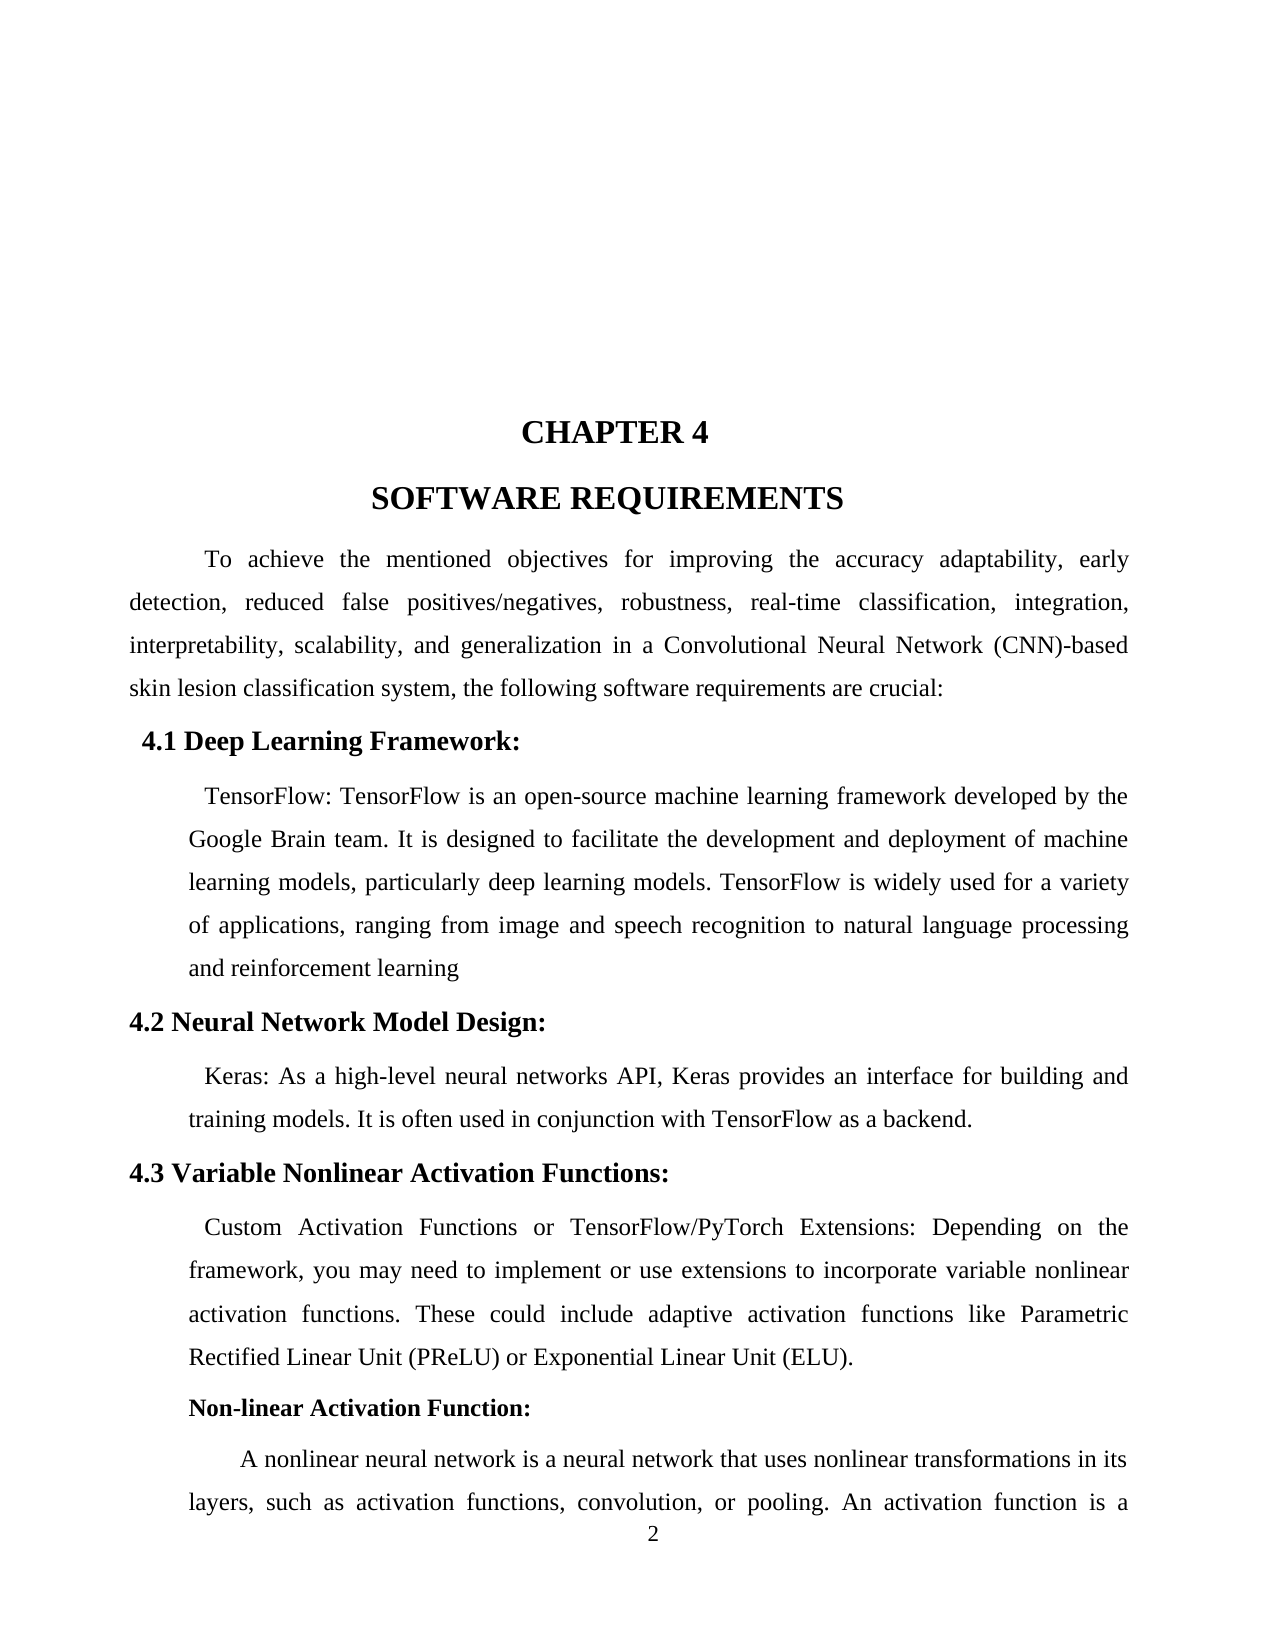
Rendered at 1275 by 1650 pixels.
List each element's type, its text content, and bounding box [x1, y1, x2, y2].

subtitle CHAPTER 4 [129, 412, 903, 451]
subtitle TensorFlow: TensorFlow is an open-source machine learning framework developed by the Google Brain team. It is designed to facilitate the development and deployment of machine learning models, particularly deep learning models. TensorFlow is widely used for a variety of applications, ranging from image and speech recognition to natural language processing and reinforcement learning [188, 781, 1130, 982]
subtitle Custom Activation Functions or TensorFlow/PyTorch Extensions: Depending on the framework, you may need to implement or use extensions to incorporate variable nonlinear activation functions. These could include adaptive activation functions like Parametric Rectified Linear Unit (PReLU) or Exponential Linear Unit (ELU). [188, 1212, 1130, 1371]
subtitle SOFTWARE REQUIREMENTS [129, 478, 903, 516]
subtitle Non-linear Activation Function: [188, 1393, 1130, 1422]
subtitle 4.3 Variable Nonlinear Activation Functions: [129, 1156, 1130, 1188]
subtitle 4.1 Deep Learning Framework: [129, 724, 1130, 757]
subtitle 4.2 Neural Network Model Design: [129, 1005, 1130, 1037]
subtitle Keras: As a high-level neural networks API, Keras provides an interface for building and training models. It is often used in conjunction with TensorFlow as a backend. [188, 1061, 1130, 1133]
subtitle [188, 1444, 1130, 1516]
subtitle To achieve the mentioned objectives for improving the accuracy adaptability, early detection, reduced false positives/negatives, robustness, real-time classification, integration, interpretability, scalability, and generalization in a Convolutional Neural Network (CNN)-based skin lesion classification system, the following software requirements are crucial: [129, 544, 1130, 702]
